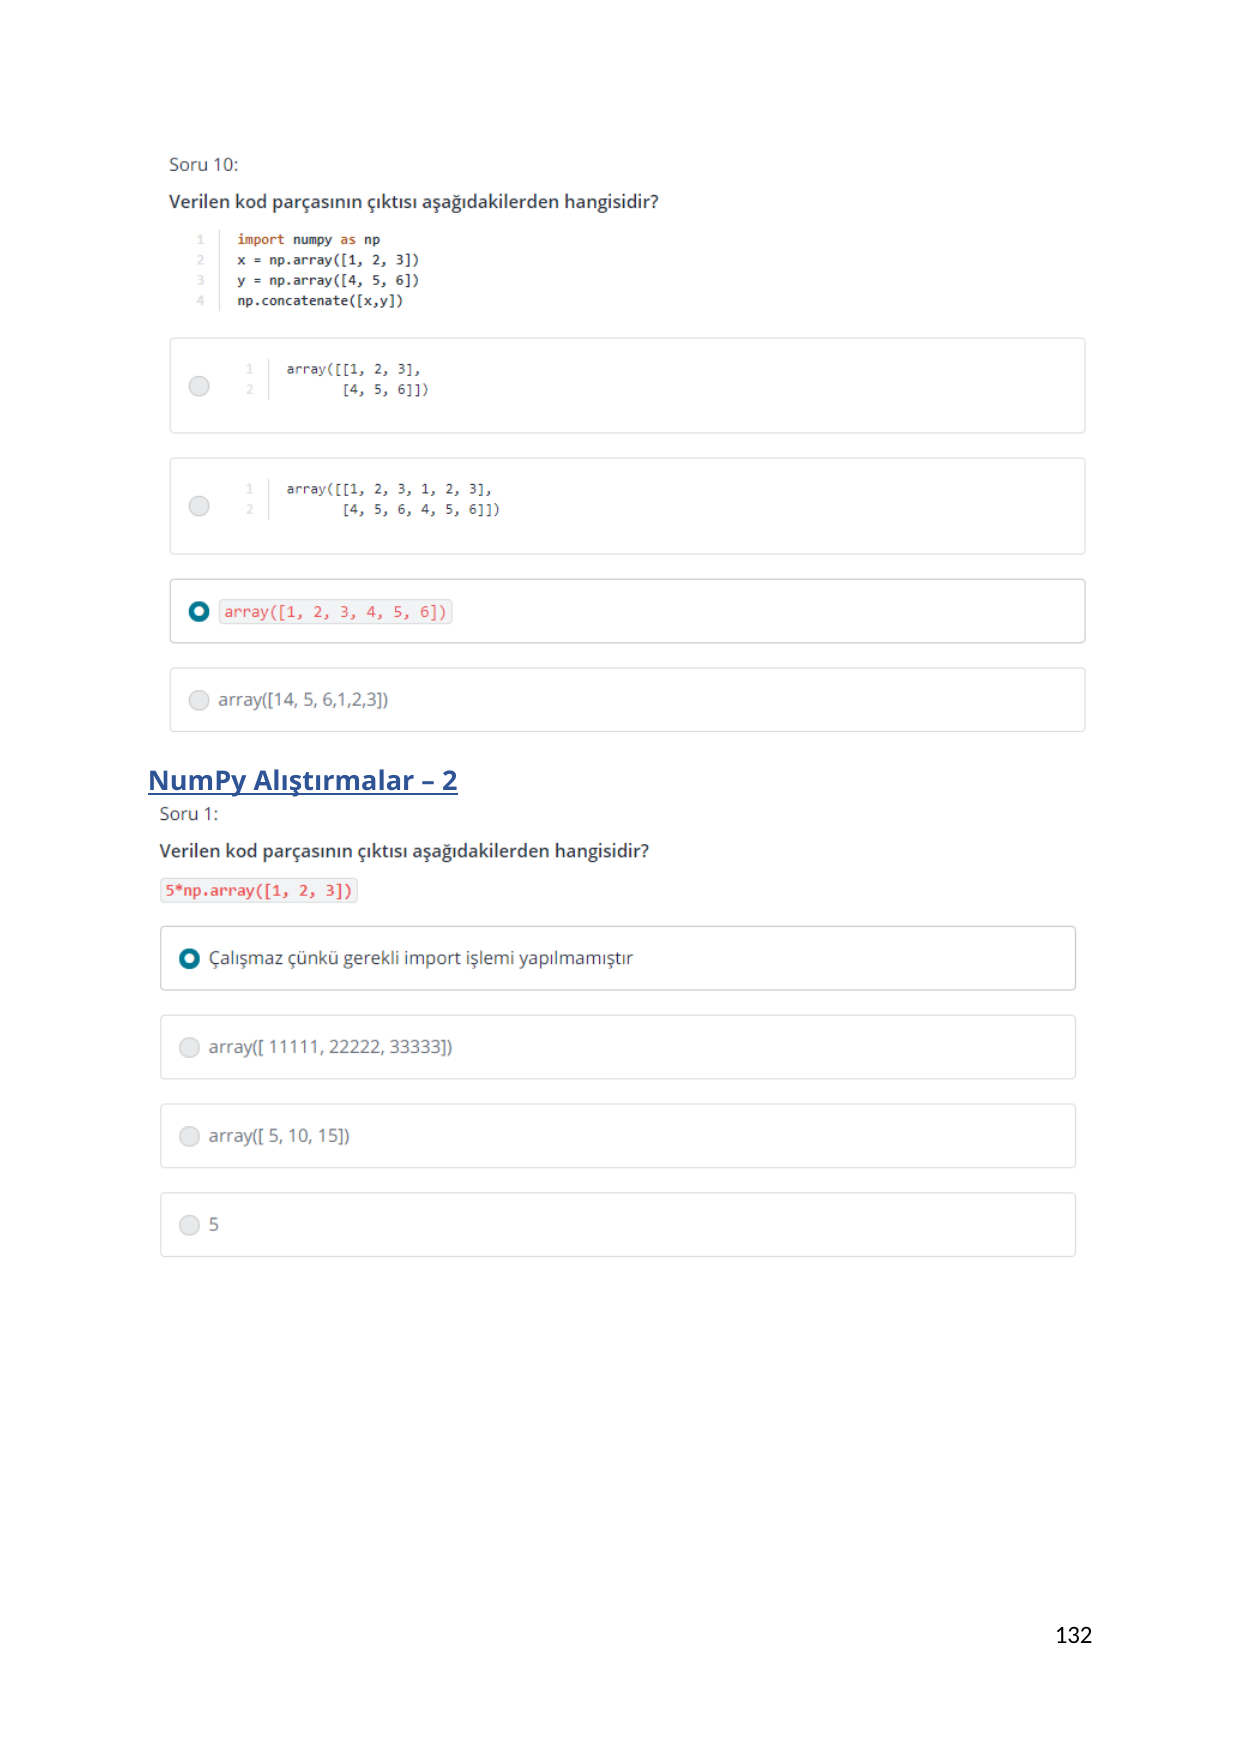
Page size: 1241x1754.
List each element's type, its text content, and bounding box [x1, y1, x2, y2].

picture [147, 147, 1093, 743]
subtitle NumPy Alıştırmalar – 2 [148, 762, 1092, 799]
picture [147, 801, 1093, 1268]
